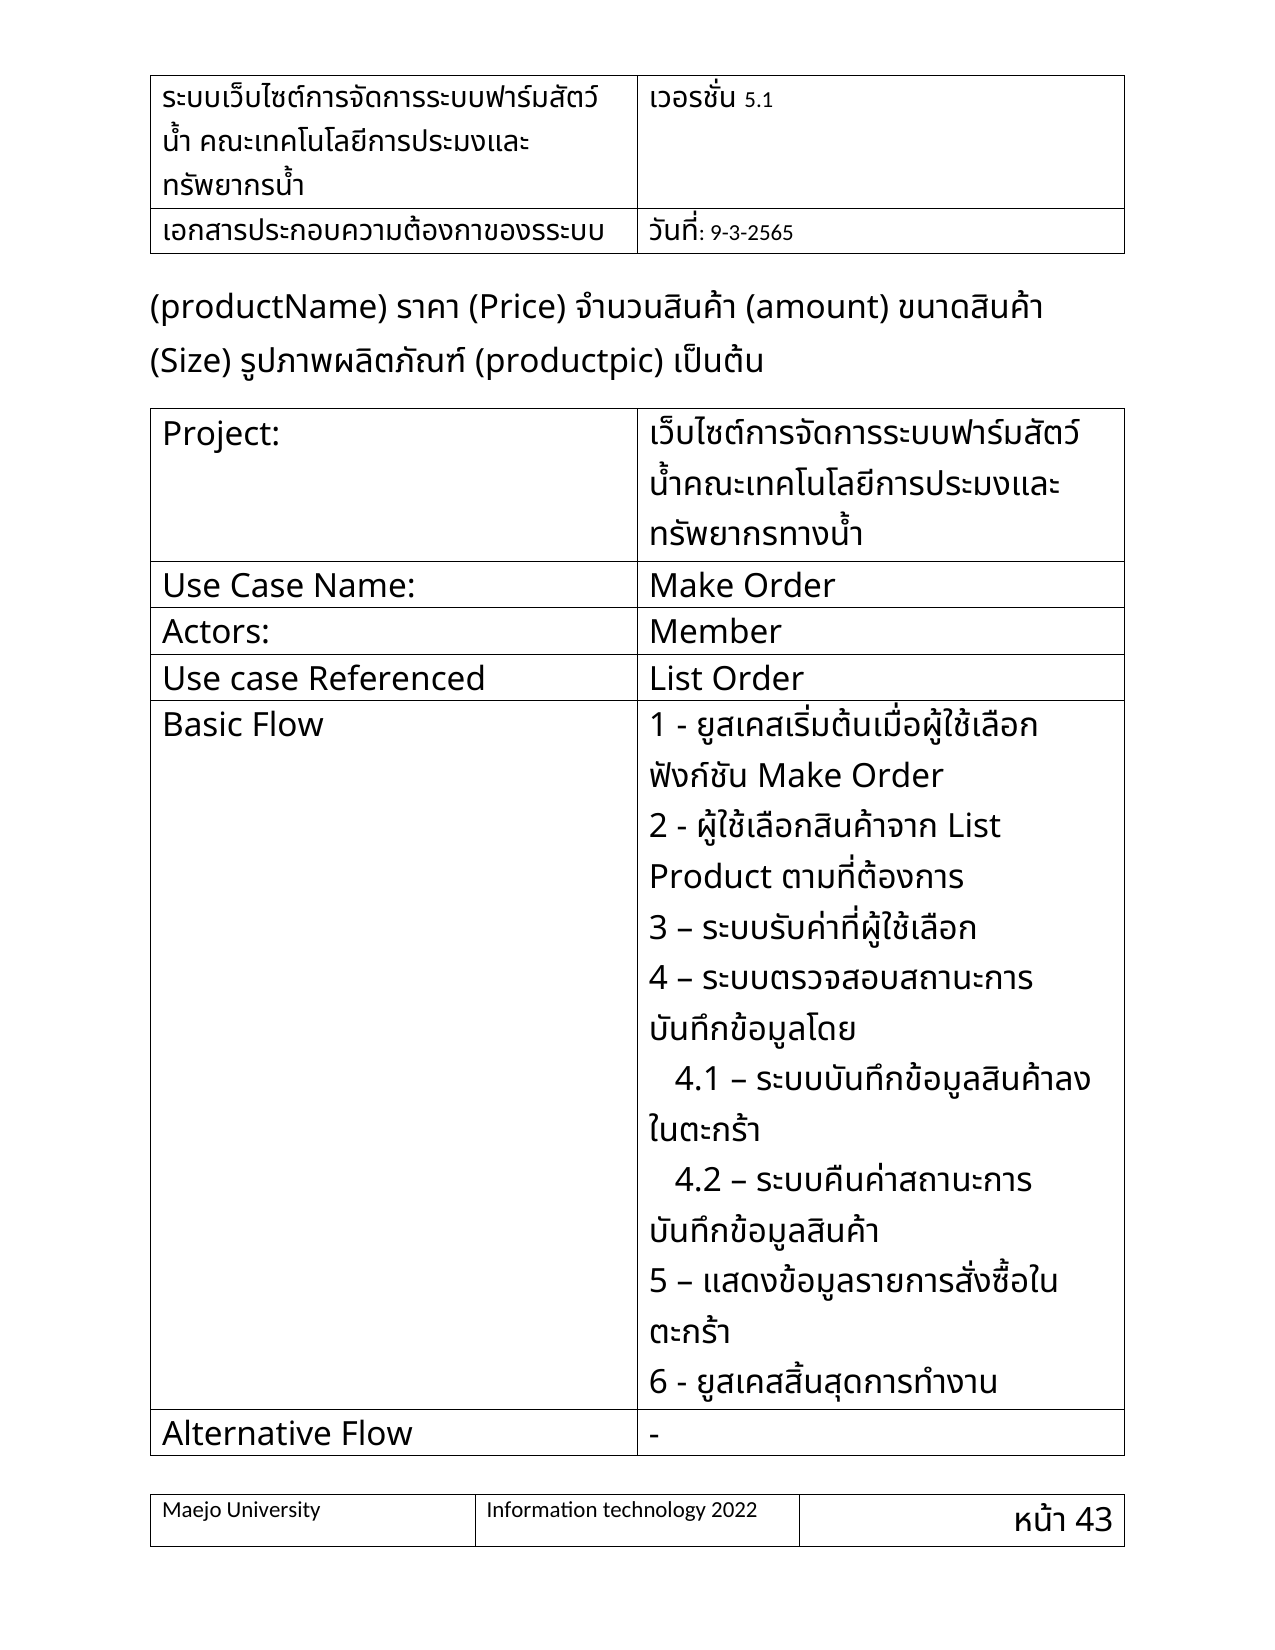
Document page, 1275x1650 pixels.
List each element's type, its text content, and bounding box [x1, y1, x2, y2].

table_cell Actors: [151, 608, 637, 653]
table_cell Basic Flow [151, 701, 637, 1409]
table_cell - [638, 1410, 1124, 1455]
table_cell Alternative Flow [151, 1410, 637, 1455]
table_header Project: [151, 409, 637, 561]
table_header เว็บไซต์การจัดการระบบฟาร์มสัตว์น้ำคณะเทคโนโลยีการประมงและทรัพยากรทางน้ำ [638, 409, 1124, 561]
table_cell Member [638, 608, 1124, 653]
table_cell Use case Referenced [151, 655, 637, 700]
table_cell Use Case Name: [151, 562, 637, 607]
table_cell List Order [638, 655, 1124, 700]
table_cell 1 - ยูสเคสเริ่มต้นเมื่อผู้ใช้เลือกฟังก์ชัน Make Order 2 - ผู้ใช้เลือกสินค้าจาก List Product ตามที่ต้องการ 3 – ระบบรับค่าที่ผู้ใช้เลือก 4 – ระบบตรวจสอบสถานะการบันทึกข้อมูลโดย 4.1 – ระบบบันทึกข้อมูลสินค้าลงในตะกร้า 4.2 – ระบบคืนค่าสถานะการบันทึกข้อมูลสินค้า 5 – แสดงข้อมูลรายการสั่งซื้อในตะกร้า 6 - ยูสเคสสิ้นสุดการทำงาน [638, 701, 1124, 1409]
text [150, 282, 1125, 388]
table_cell Make Order [638, 562, 1124, 607]
